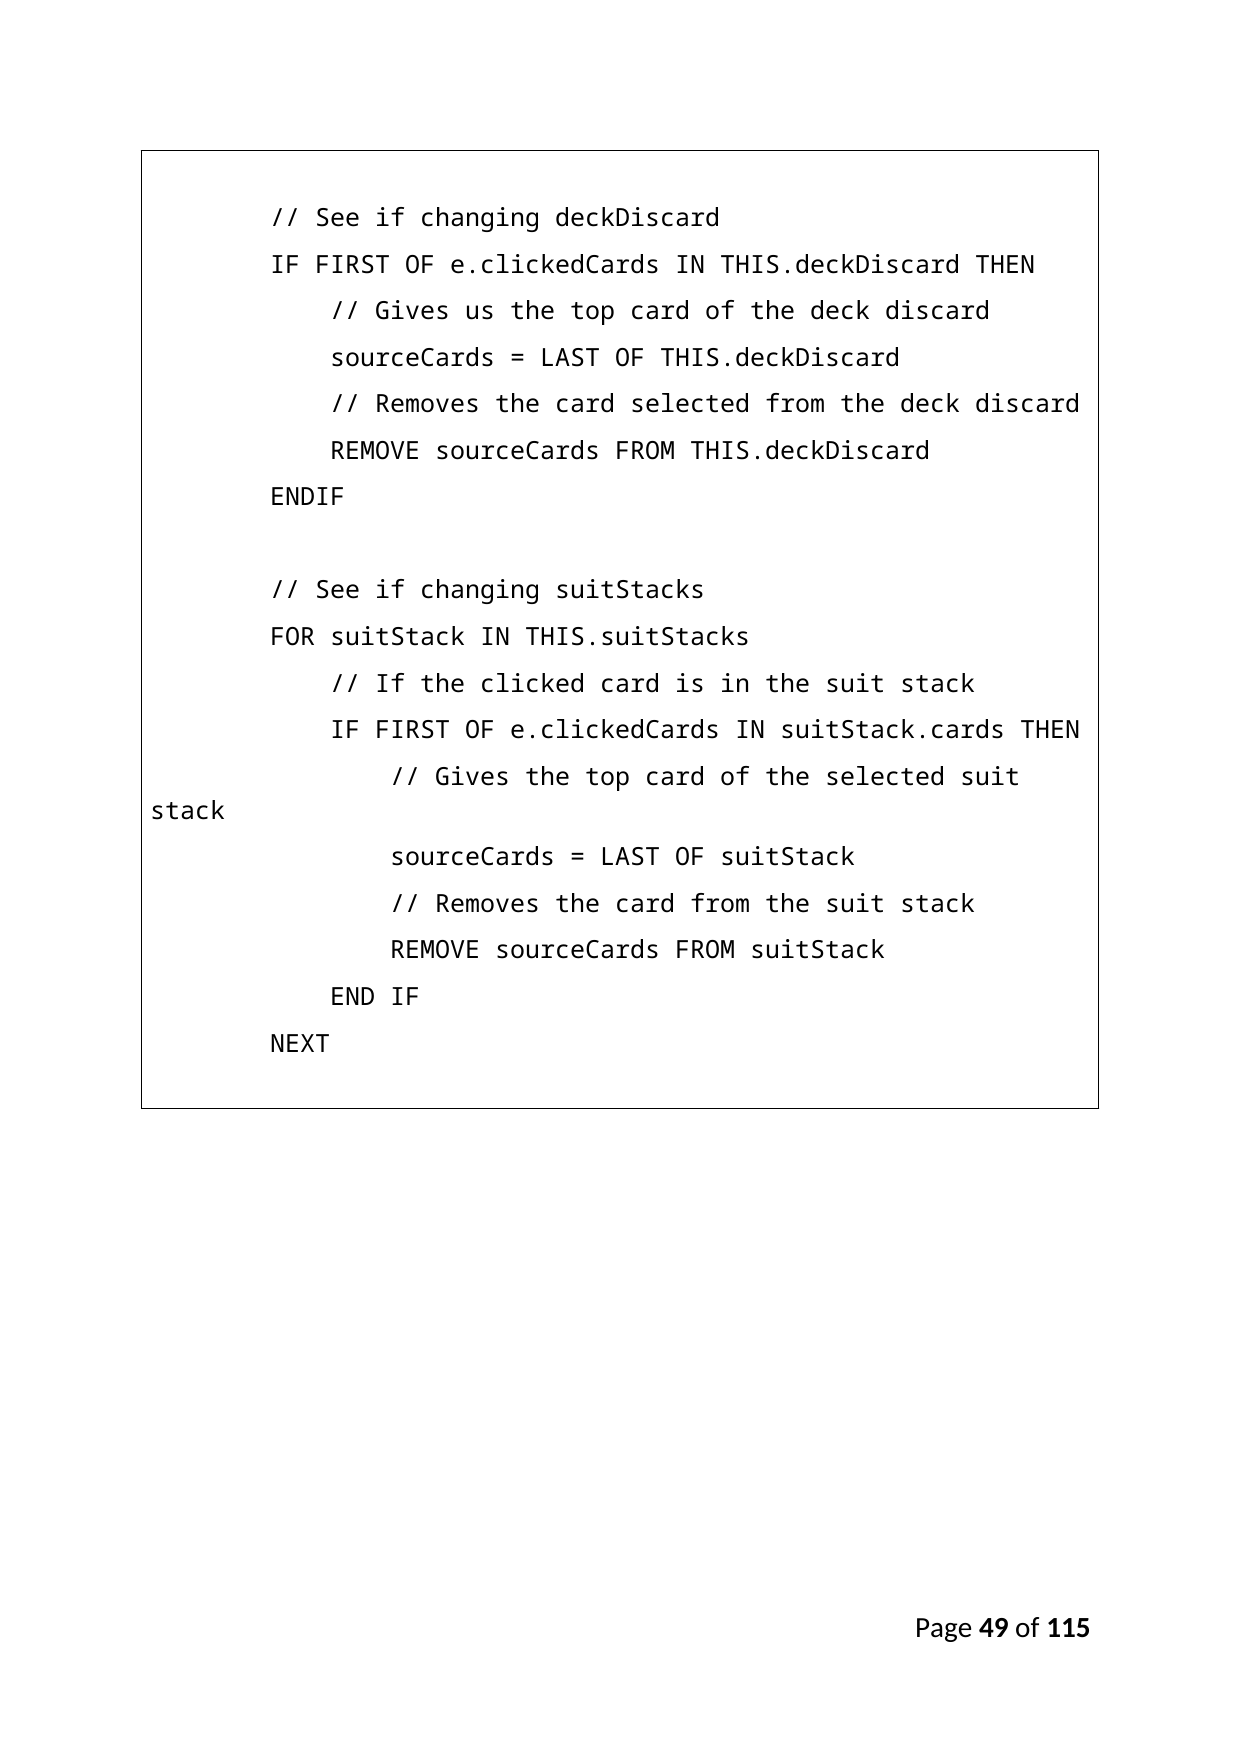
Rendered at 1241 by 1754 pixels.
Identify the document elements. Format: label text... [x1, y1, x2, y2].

text IF FIRST OF e.clickedCards IN suitStack.cards THEN [142, 709, 1098, 746]
text REMOVE sourceCards FROM suitStack [142, 929, 1098, 966]
text // Removes the card selected from the deck discard [142, 383, 1098, 420]
text // See if changing deckDiscard [142, 197, 1098, 234]
text // See if changing suitStacks [142, 569, 1098, 606]
text REMOVE sourceCards FROM THIS.deckDiscard [142, 429, 1098, 467]
text // Removes the card from the suit stack [142, 882, 1098, 920]
text END IF [142, 976, 1098, 1013]
text sourceCards = LAST OF THIS.deckDiscard [142, 336, 1098, 373]
text sourceCards = LAST OF suitStack [142, 836, 1098, 873]
text // If the clicked card is in the suit stack [142, 662, 1098, 699]
text FOR suitStack IN THIS.suitStacks [142, 616, 1098, 653]
text ENDIF [142, 476, 1098, 513]
text // Gives the top card of the selected suit stack [142, 755, 1098, 827]
text // Gives us the top card of the deck discard [142, 290, 1098, 327]
text NEXT [142, 1022, 1098, 1059]
text IF FIRST OF e.clickedCards IN THIS.deckDiscard THEN [142, 243, 1098, 280]
